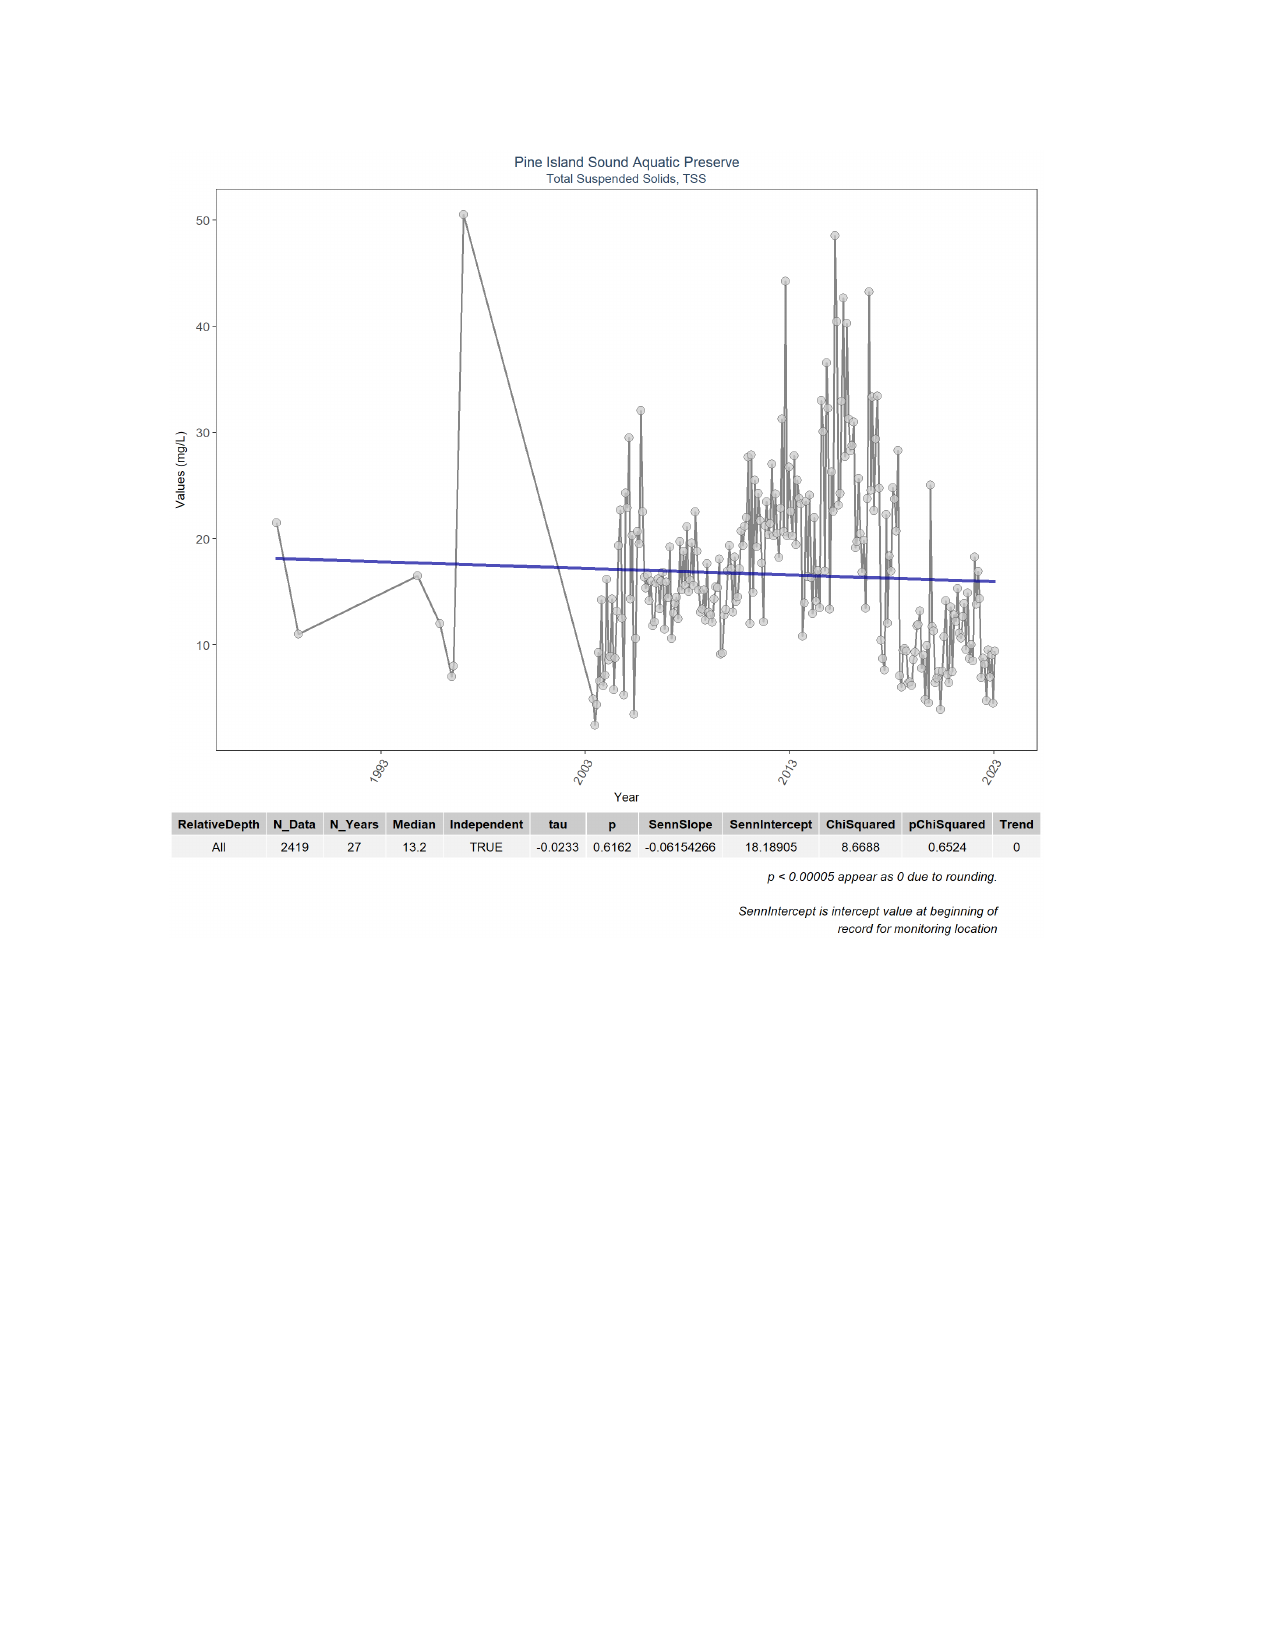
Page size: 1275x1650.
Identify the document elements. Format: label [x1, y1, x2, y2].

picture [168, 150, 1044, 938]
